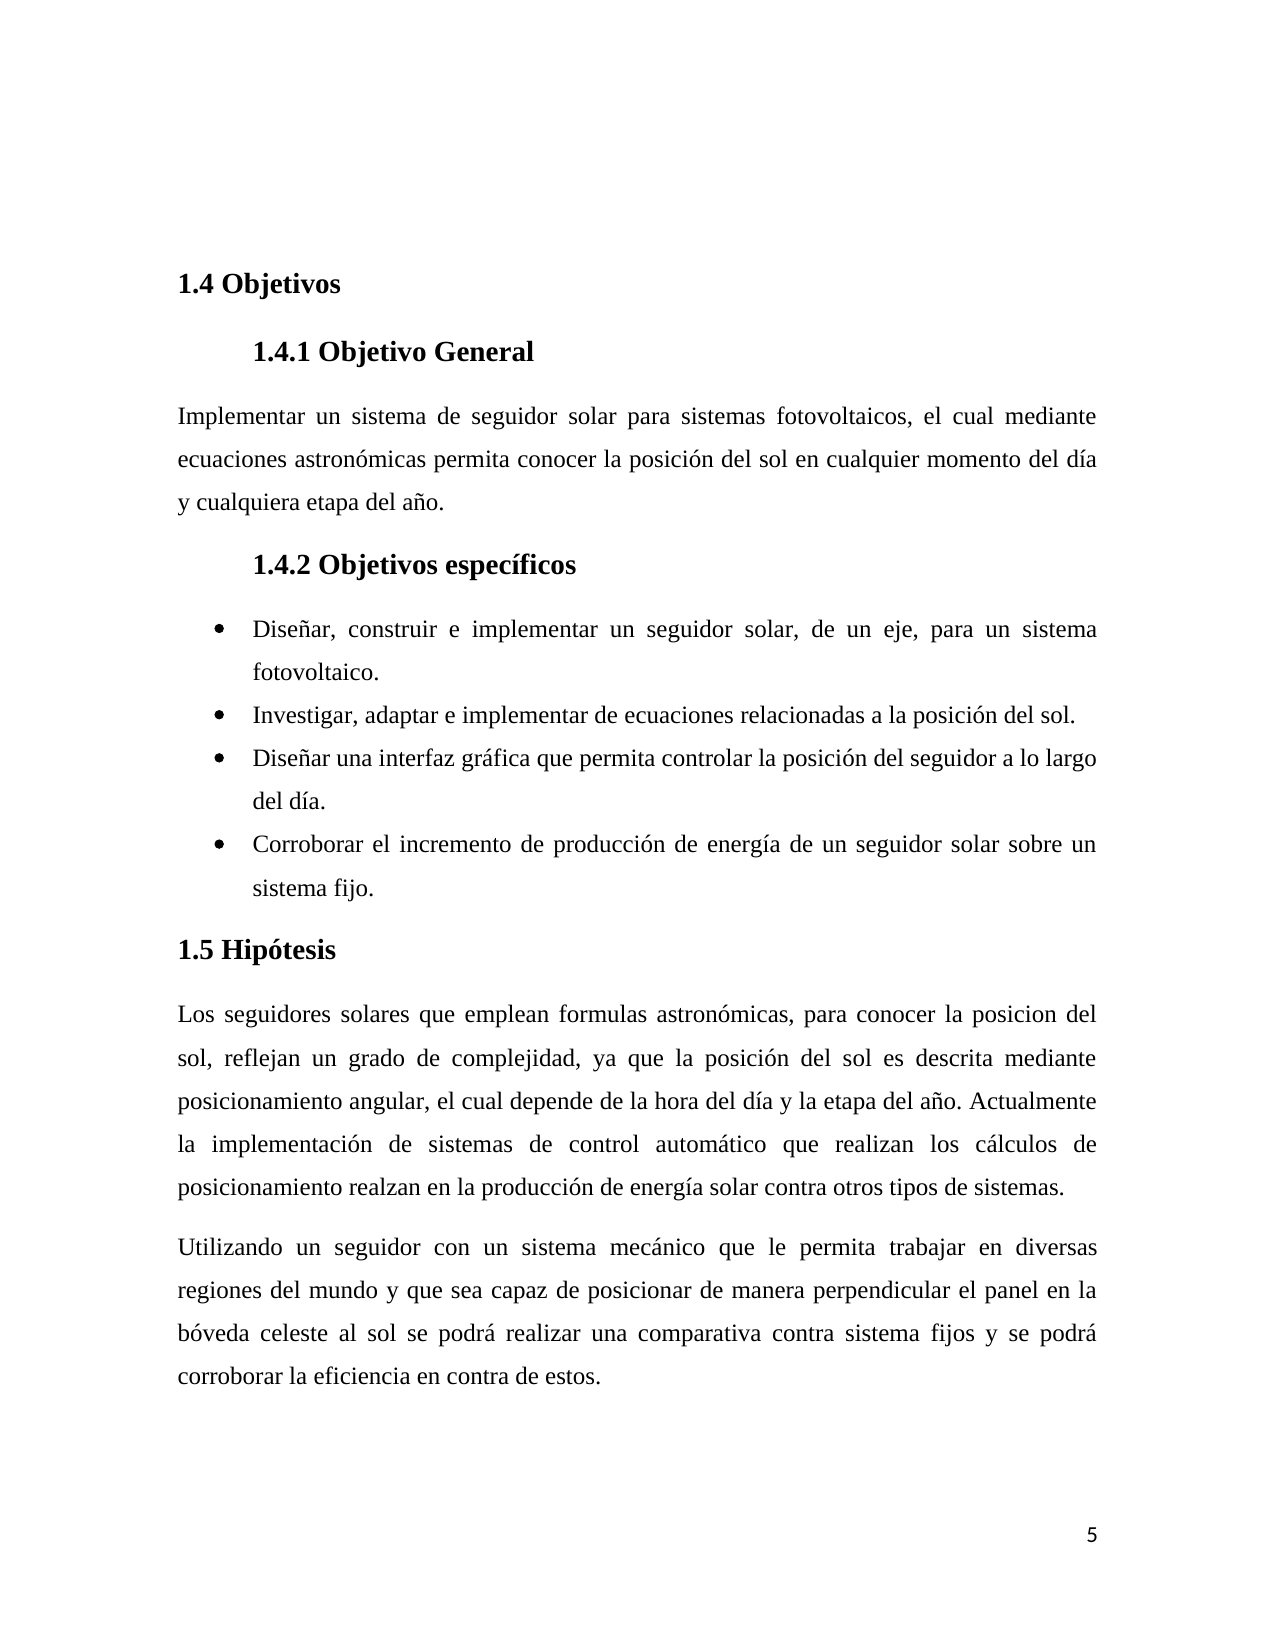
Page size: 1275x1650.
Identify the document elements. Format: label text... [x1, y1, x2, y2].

list Diseñar, construir e implementar un seguidor solar, de un eje, para un sistema fotovoltaico. [215, 614, 1098, 686]
text Implementar un sistema de seguidor solar para sistemas fotovoltaicos, el cual mediante ecuaciones astronómicas permita conocer la posición del sol en cualquier momento del día y cualquiera etapa del año. [177, 401, 1098, 516]
text Los seguidores solares que emplean formulas astronómicas, para conocer la posicion del sol, reflejan un grado de complejidad, ya que la posición del sol es descrita mediante posicionamiento angular, el cual depende de la hora del día y la etapa del año. Actualmente la implementación de sistemas de control automático que realizan los cálculos de posicionamiento realzan en la producción de energía solar contra otros tipos de sistemas. [177, 999, 1098, 1201]
list Corroborar el incremento de producción de energía de un seguidor solar sobre un sistema fijo. [215, 829, 1098, 901]
text 1.4.1 Objetivo General [177, 334, 1098, 367]
text 1.4.2 Objetivos específicos [177, 547, 1098, 580]
text 1.5 Hipótesis [177, 932, 1098, 966]
text 1.4 Objetivos [177, 267, 1098, 300]
text Utilizando un seguidor con un sistema mecánico que le permita trabajar en diversas regiones del mundo y que sea capaz de posicionar de manera perpendicular el panel en la bóveda celeste al sol se podrá realizar una comparativa contra sistema fijos y se podrá corroborar la eficiencia en contra de estos. [177, 1232, 1098, 1390]
list Investigar, adaptar e implementar de ecuaciones relacionadas a la posición del sol. [215, 700, 1098, 729]
list Diseñar una interfaz gráfica que permita controlar la posición del seguidor a lo largo del día. [215, 743, 1098, 815]
